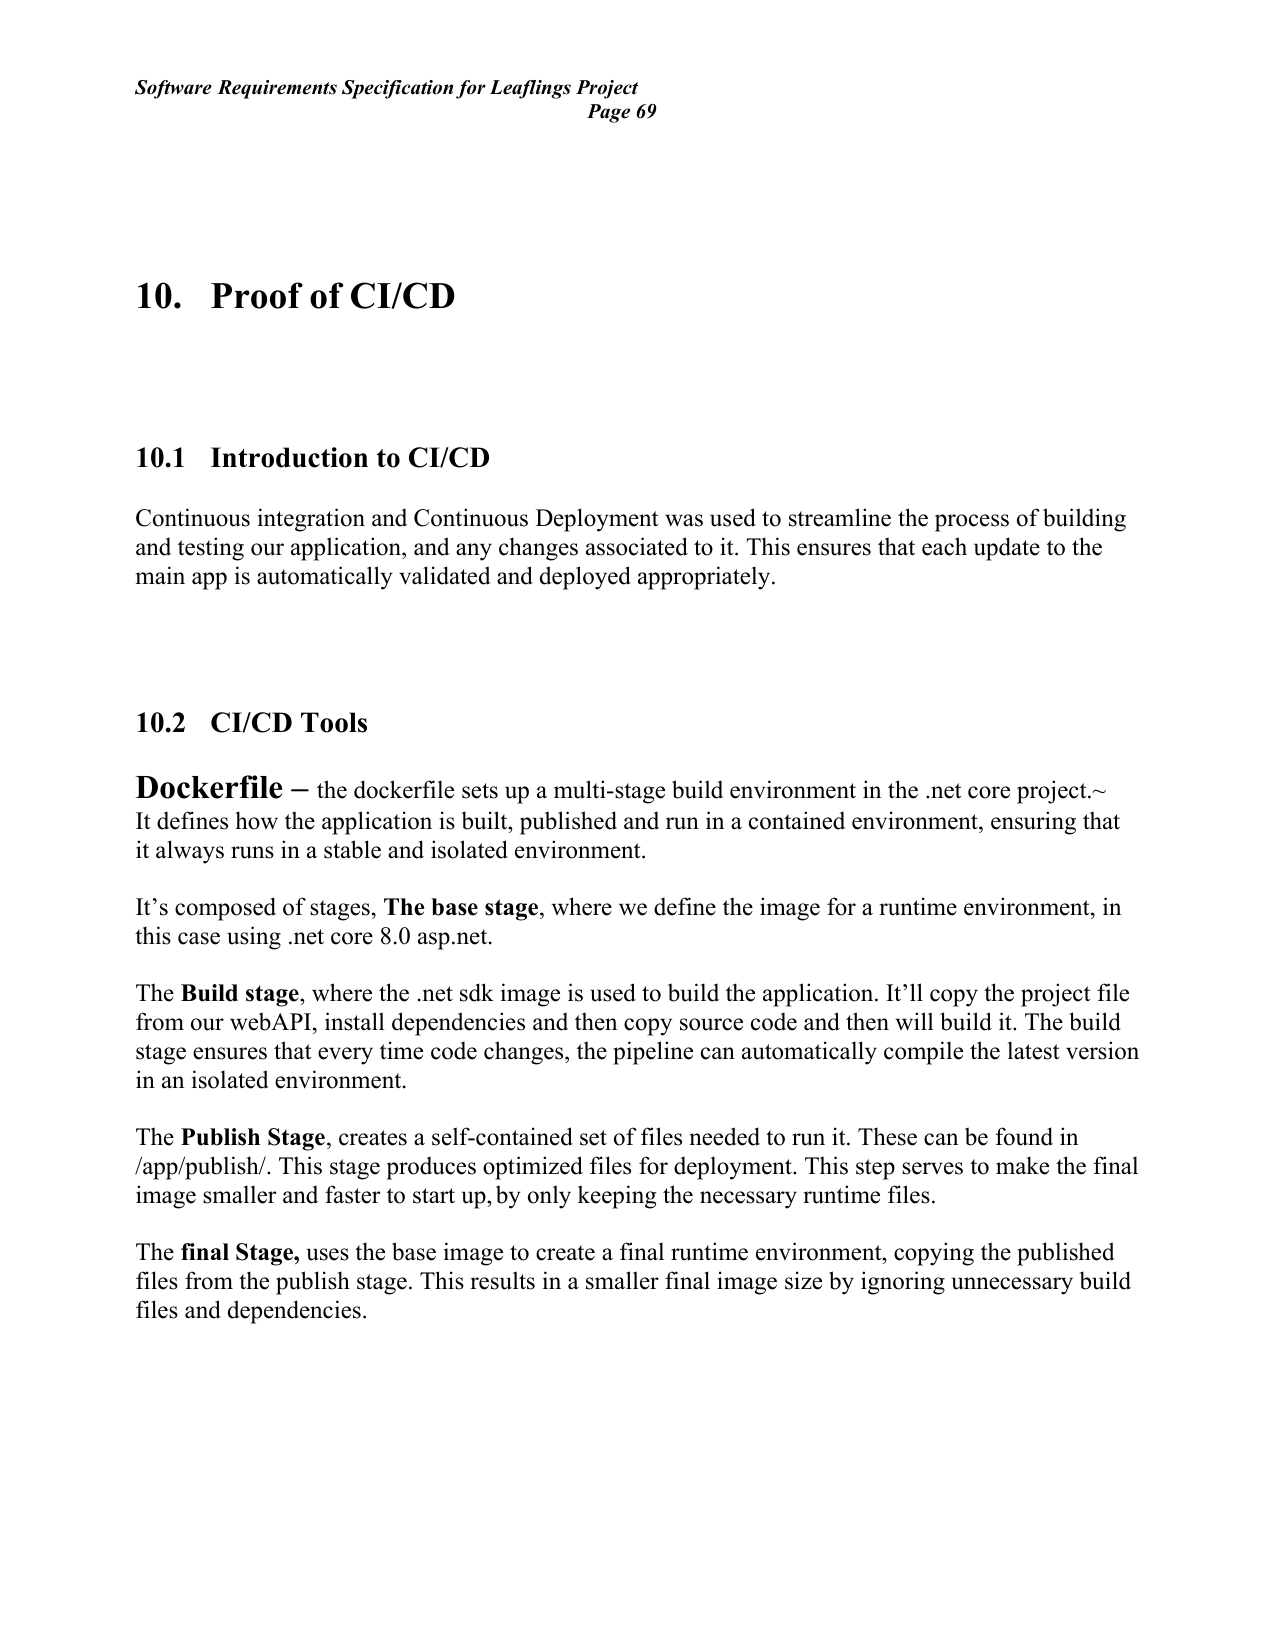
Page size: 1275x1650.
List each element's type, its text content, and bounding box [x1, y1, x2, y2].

subtitle Proof of CI/CD [135, 274, 1140, 317]
subtitle CI/CD Tools [135, 705, 1140, 738]
text Continuous integration and Continuous Deployment was used to streamline the process of building and testing our application, and any changes associated to it. This ensures that each update to the main app is automatically validated and deployed appropriately. [135, 503, 1140, 589]
text Dockerfile – the dockerfile sets up a multi-stage build environment in the .net core project.~ [135, 768, 1140, 806]
text The Publish Stage, creates a self-contained set of files needed to run it. These can be found in /app/publish/. This stage produces optimized files for deployment. This step serves to make the final image smaller and faster to start up, by only keeping the necessary runtime files. The final Stage, uses the base image to create a final runtime environment, copying the published files from the publish stage. This results in a smaller final image size by ignoring unnecessary build files and dependencies. [135, 1122, 1140, 1323]
text The Build stage, where the .net sdk image is used to build the application. It’ll copy the project file from our webAPI, install dependencies and then copy source code and then will build it. The build stage ensures that every time code changes, the pipeline can automatically compile the latest version in an isolated environment. [135, 978, 1140, 1093]
subtitle Introduction to CI/CD [135, 441, 1140, 474]
text It’s composed of stages, The base stage, where we define the image for a runtime environment, in this case using .net core 8.0 asp.net. [135, 892, 1140, 950]
text It defines how the application is built, published and run in a contained environment, ensuring that it always runs in a stable and isolated environment. [135, 806, 1140, 863]
